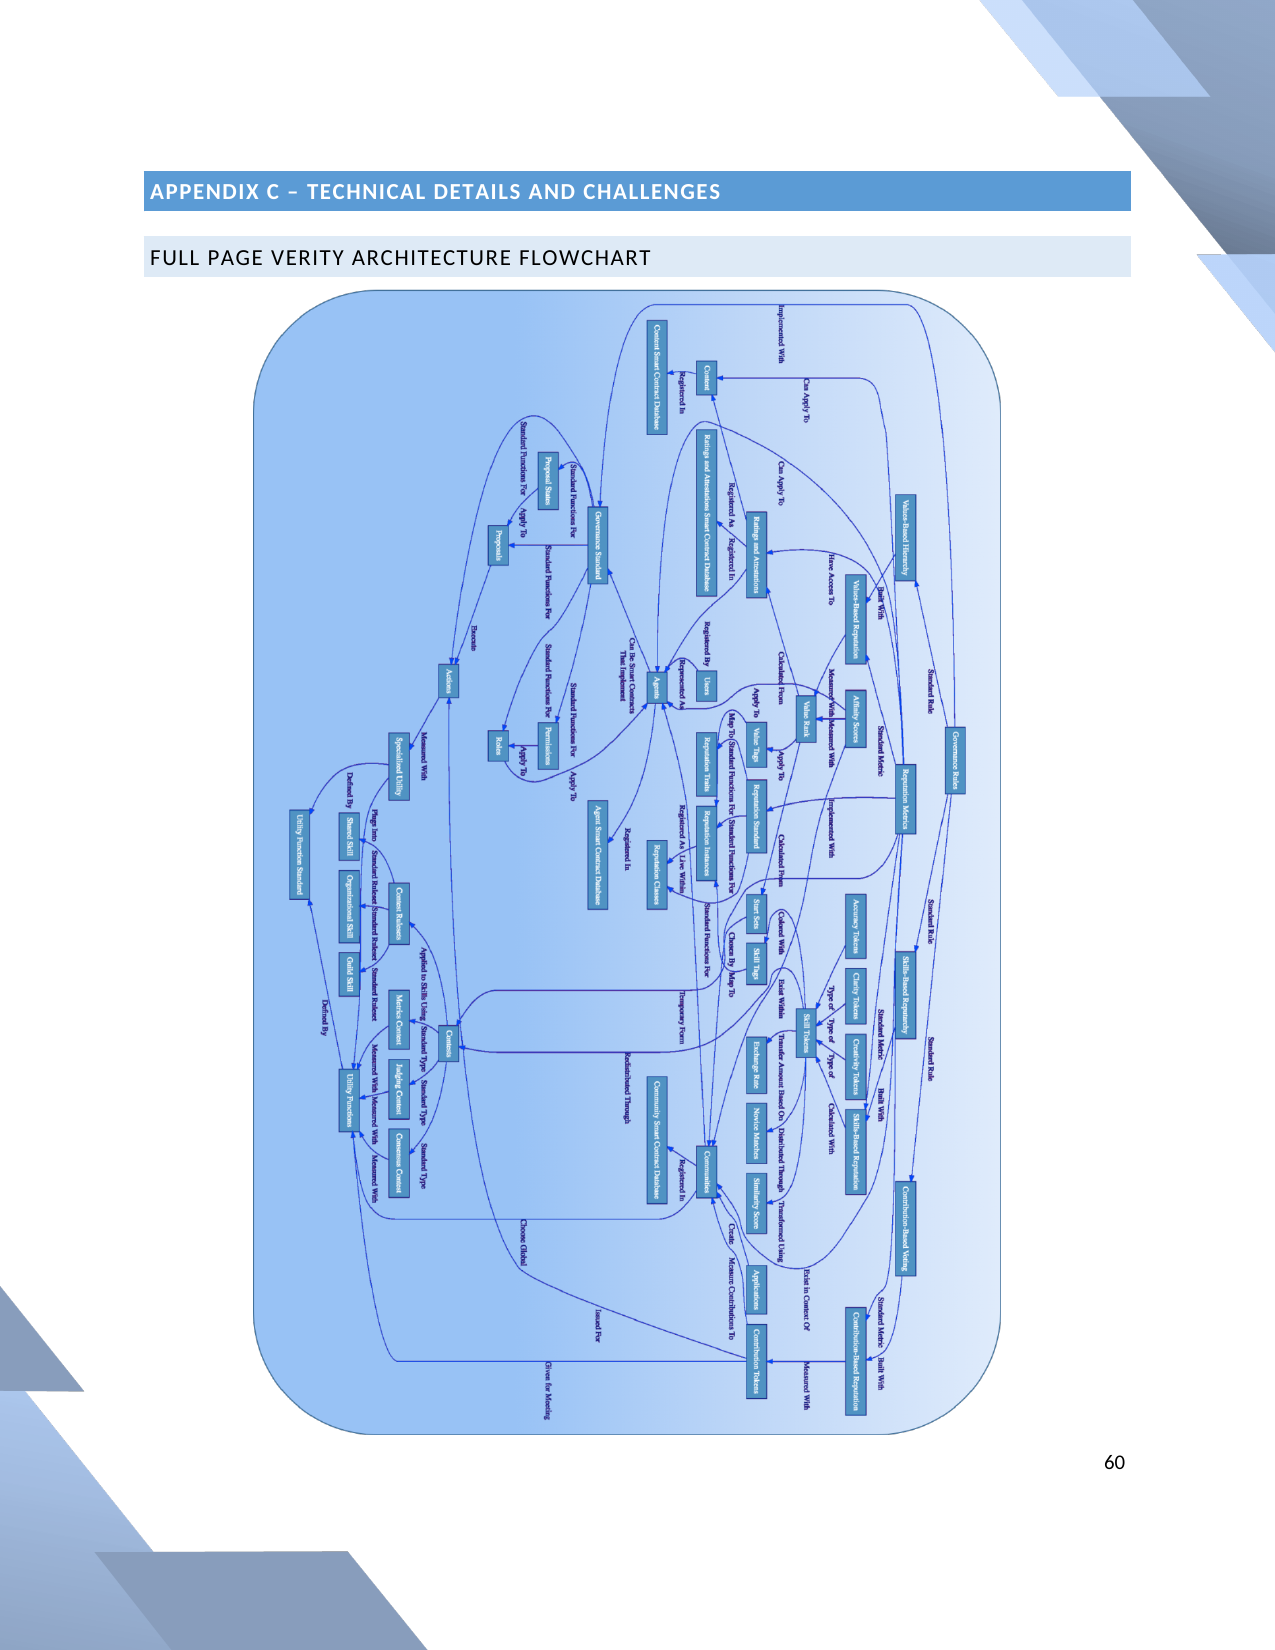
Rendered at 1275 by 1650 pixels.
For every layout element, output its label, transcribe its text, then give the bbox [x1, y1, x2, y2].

subtitle Appendix C – Technical Details and Challenges [150, 177, 1125, 205]
subtitle Full Page Verity Architecture Flowchart [150, 243, 1125, 271]
picture [253, 291, 1000, 1434]
